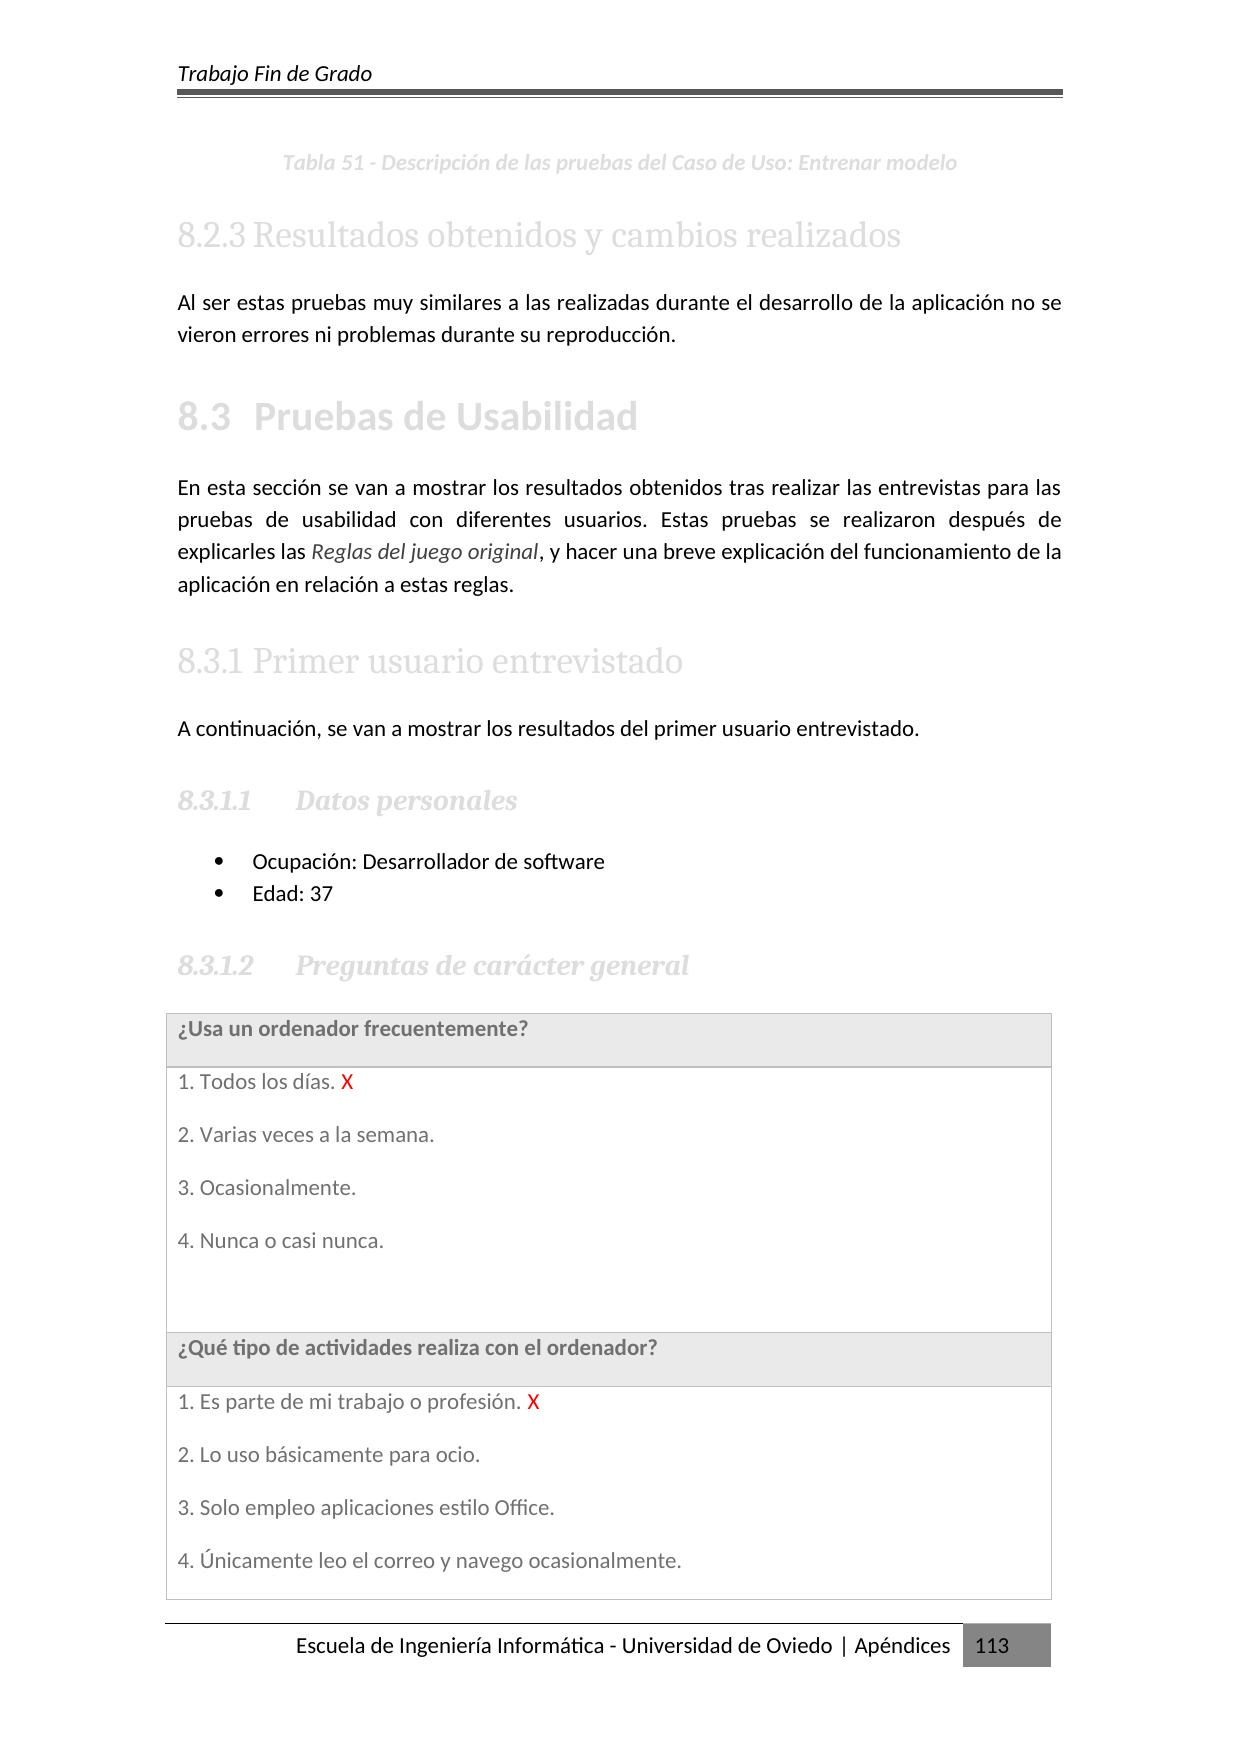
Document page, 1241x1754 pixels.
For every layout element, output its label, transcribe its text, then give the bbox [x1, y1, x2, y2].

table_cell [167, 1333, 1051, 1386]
subtitle Primer usuario entrevistado [177, 639, 1063, 682]
subtitle Pruebas de Usabilidad [177, 390, 1063, 441]
text En esta sección se van a mostrar los resultados obtenidos tras realizar las entrevistas para las pruebas de usabilidad con diferentes usuarios. Estas pruebas se realizaron después de explicarles las Reglas del juego original, y hacer una breve explicación del funcionamiento de la aplicación en relación a estas reglas. [177, 473, 1063, 598]
list Edad: 37 [215, 879, 1063, 907]
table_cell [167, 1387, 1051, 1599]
subtitle Preguntas de carácter general [177, 949, 1063, 983]
text Al ser estas pruebas muy similares a las realizadas durante el desarrollo de la aplicación no se vieron errores ni problemas durante su reproducción. [177, 288, 1063, 348]
list Ocupación: Desarrollador de software [215, 847, 1063, 875]
text A continuación, se van a mostrar los resultados del primer usuario entrevistado. [177, 714, 1063, 742]
subtitle Datos personales [177, 784, 1063, 817]
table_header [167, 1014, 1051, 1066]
subtitle Resultados obtenidos y cambios realizados [177, 213, 1063, 256]
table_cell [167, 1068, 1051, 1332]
